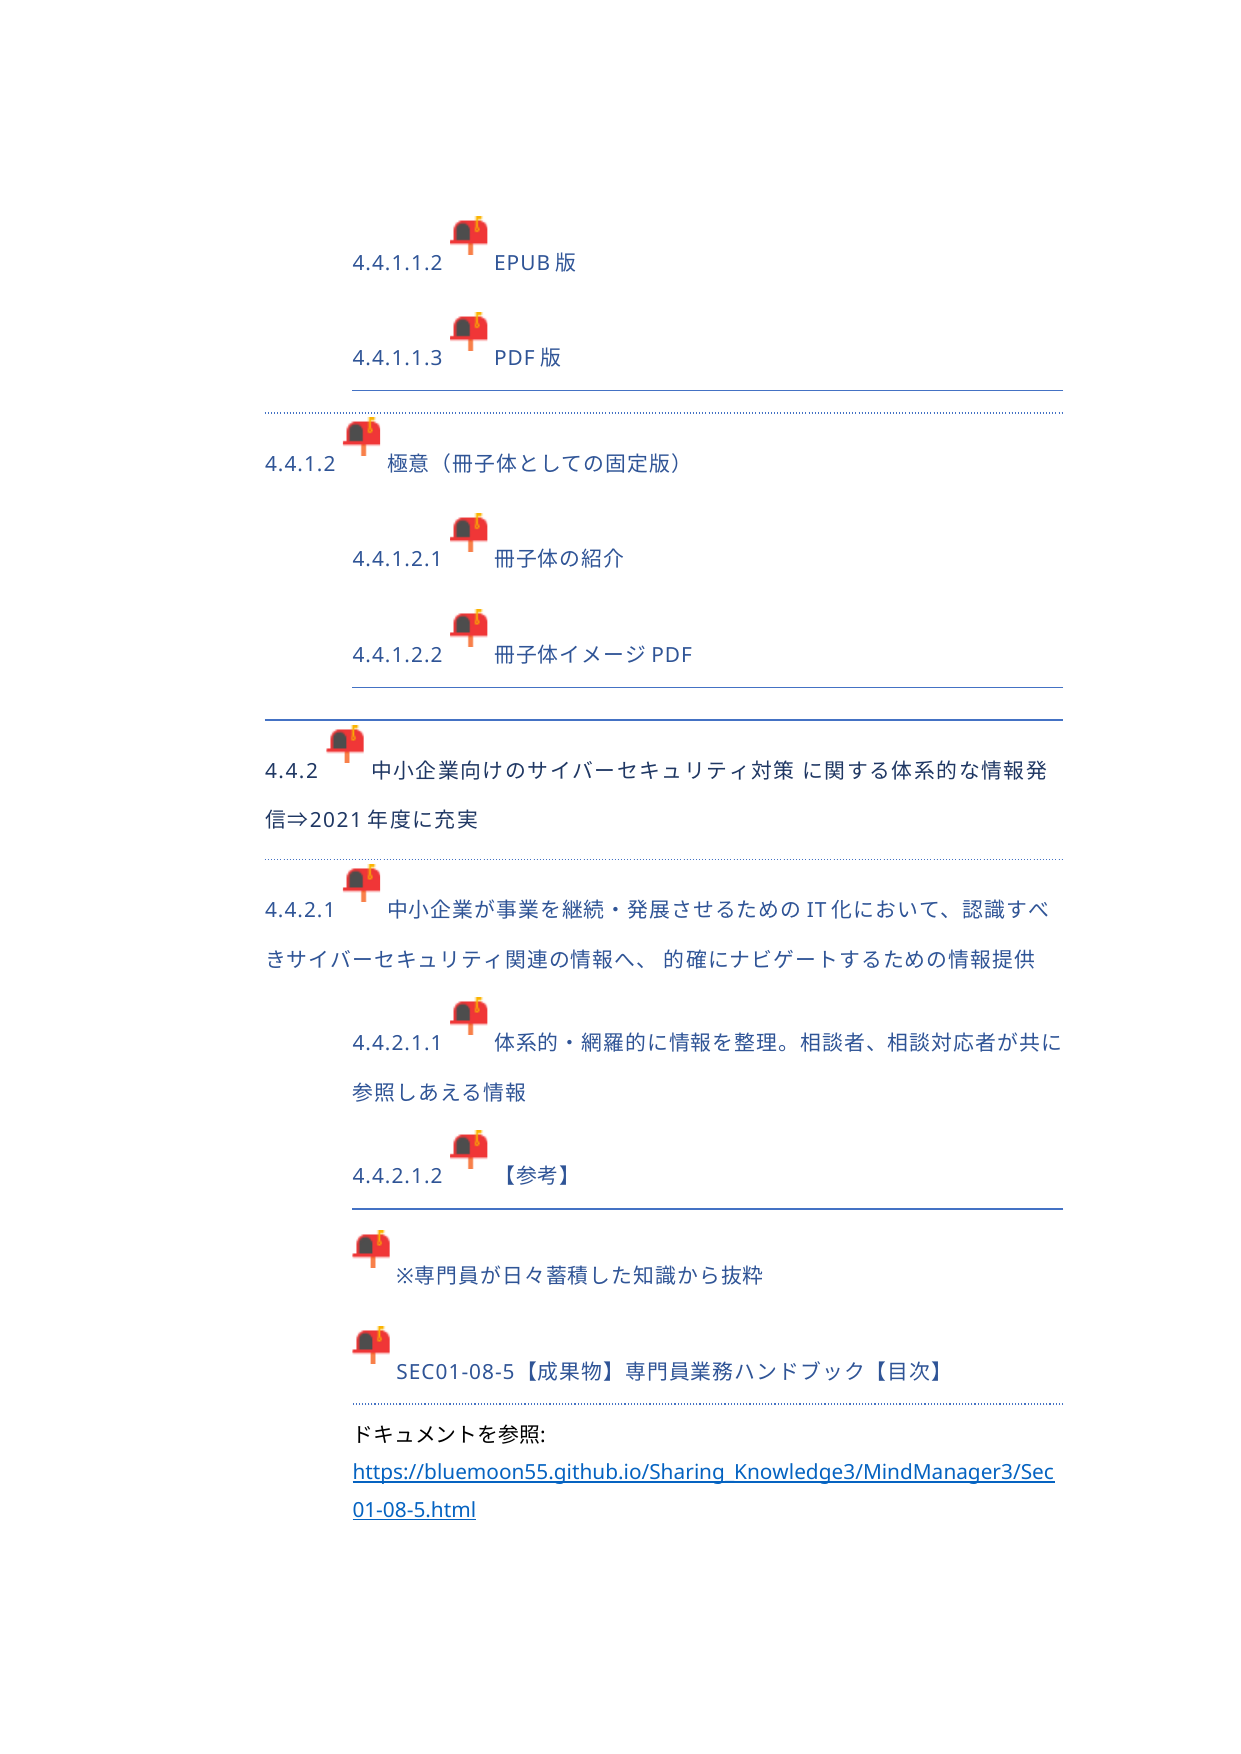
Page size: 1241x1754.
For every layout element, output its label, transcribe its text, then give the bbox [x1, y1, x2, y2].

picture [352, 1326, 390, 1364]
picture [352, 1230, 390, 1268]
picture [450, 513, 488, 552]
text 中小企業が事業を継続・発展させるためのIT化において、認識すべきサイバーセキュリティ関連の情報へ、 的確にナビゲートするための情報提供 [265, 858, 1063, 977]
picture [450, 997, 488, 1035]
picture [342, 864, 381, 902]
picture [342, 417, 381, 456]
text 冊子体の紹介 [352, 514, 1063, 589]
picture [450, 609, 488, 647]
text PDF版 [352, 313, 1063, 390]
picture [450, 1130, 488, 1169]
text 【参考】 [352, 1131, 1063, 1208]
picture [450, 216, 488, 255]
text ※専門員が日々蓄積した知識から抜粋 [352, 1230, 1063, 1305]
picture [326, 725, 364, 763]
text ドキュメントを参照: https://bluemoon55.github.io/Sharing_Knowledge3/MindManager3/Sec01-08-5.html [352, 1415, 1063, 1528]
text 体系的・網羅的に情報を整理。相談者、相談対応者が共に参照しあえる情報 [352, 997, 1063, 1110]
text Sec01-08-5【成果物】専門員業務ハンドブック【目次】 [352, 1326, 1063, 1405]
text EPUB版 [352, 217, 1063, 292]
text 極意（冊子体としての固定版） [265, 412, 1063, 493]
picture [450, 312, 488, 351]
text 冊子体イメージPDF [352, 609, 1063, 687]
text 中小企業向けのサイバーセキュリティ対策 に関する体系的な情報発信⇒2021年度に充実 [265, 721, 1063, 838]
